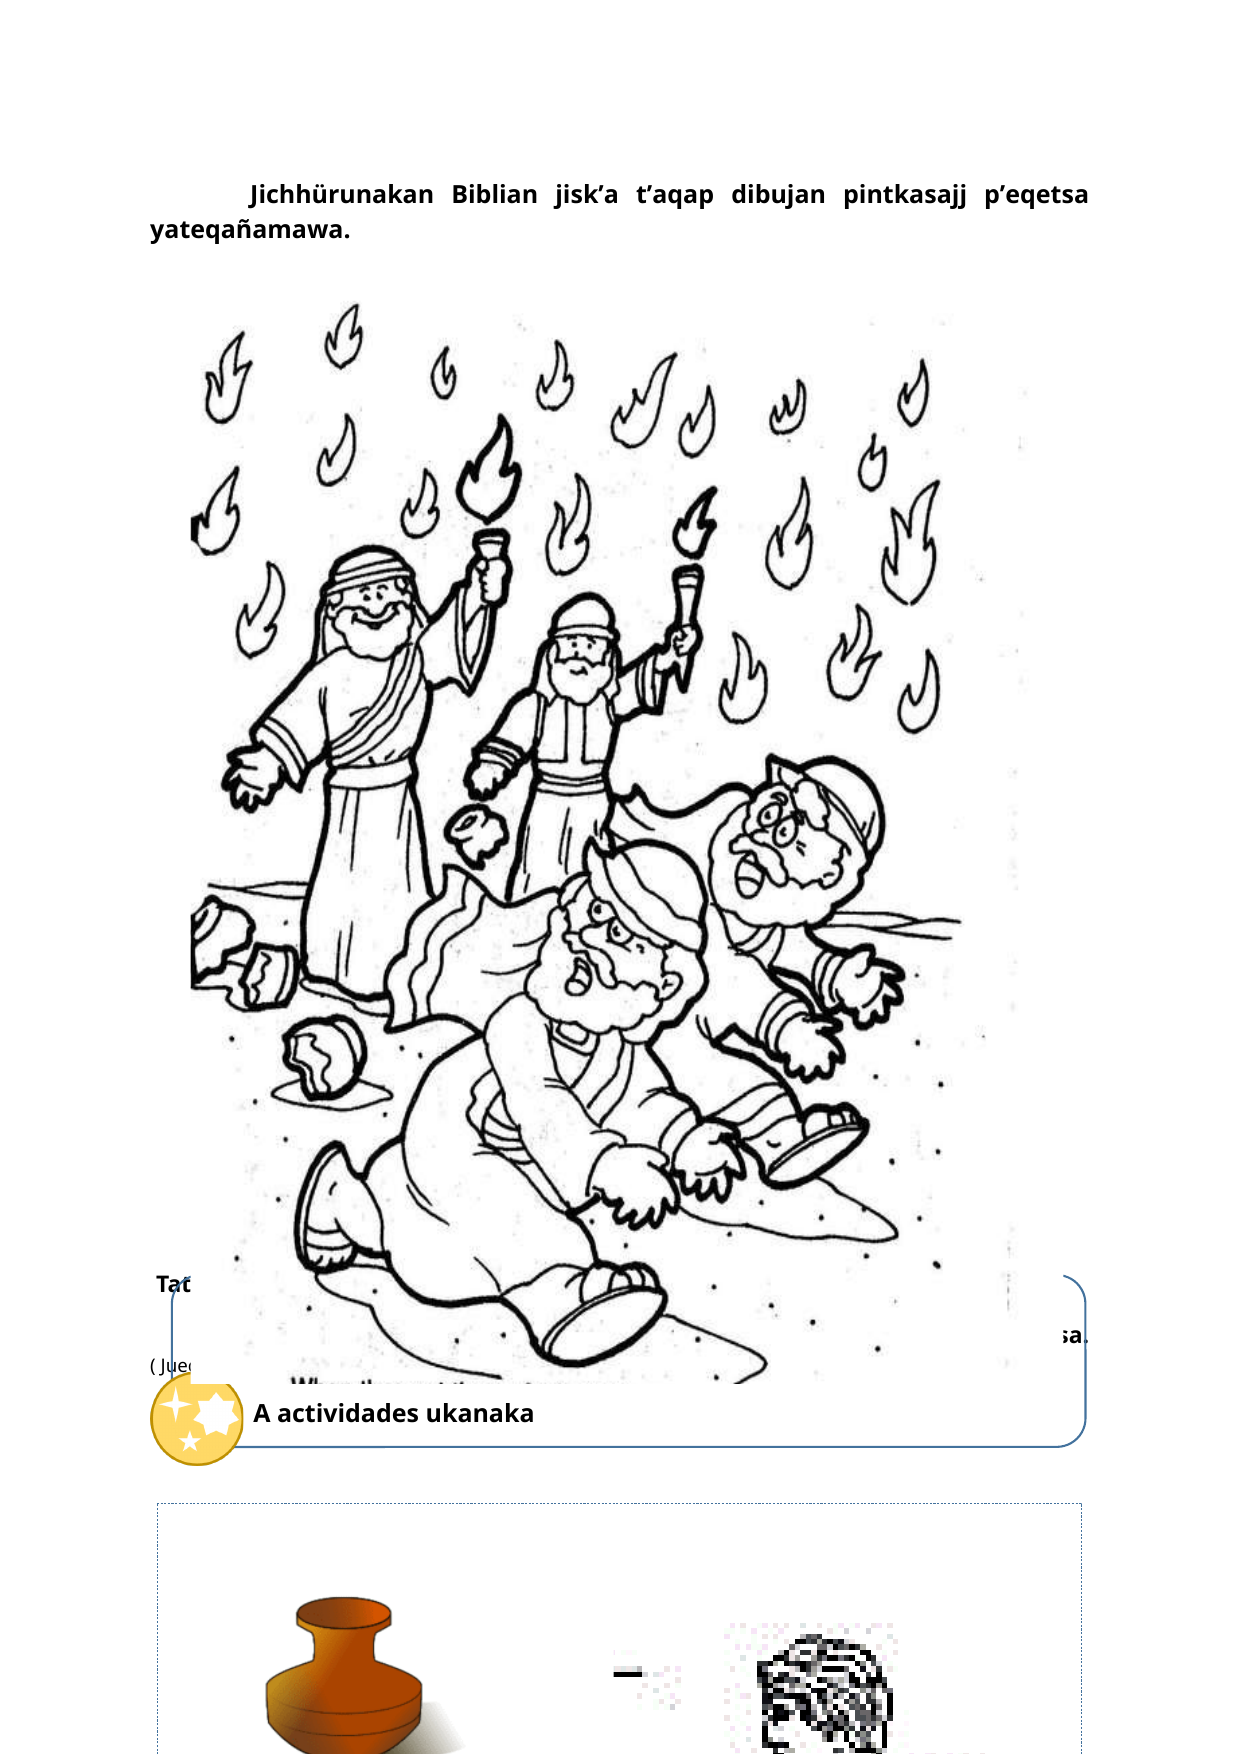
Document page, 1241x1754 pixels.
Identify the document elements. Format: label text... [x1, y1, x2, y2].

text Jichhürunakan Biblian jiskʼa tʼaqap dibujan pintkasajj pʼeqetsa yateqañamawa. [150, 177, 1090, 245]
picture [150, 289, 1064, 1466]
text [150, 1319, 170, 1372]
picture [242, 1581, 524, 1754]
text A actividades ukanaka [244, 1396, 1084, 1430]
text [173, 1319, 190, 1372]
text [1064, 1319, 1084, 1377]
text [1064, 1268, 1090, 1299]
picture [613, 1554, 1033, 1754]
